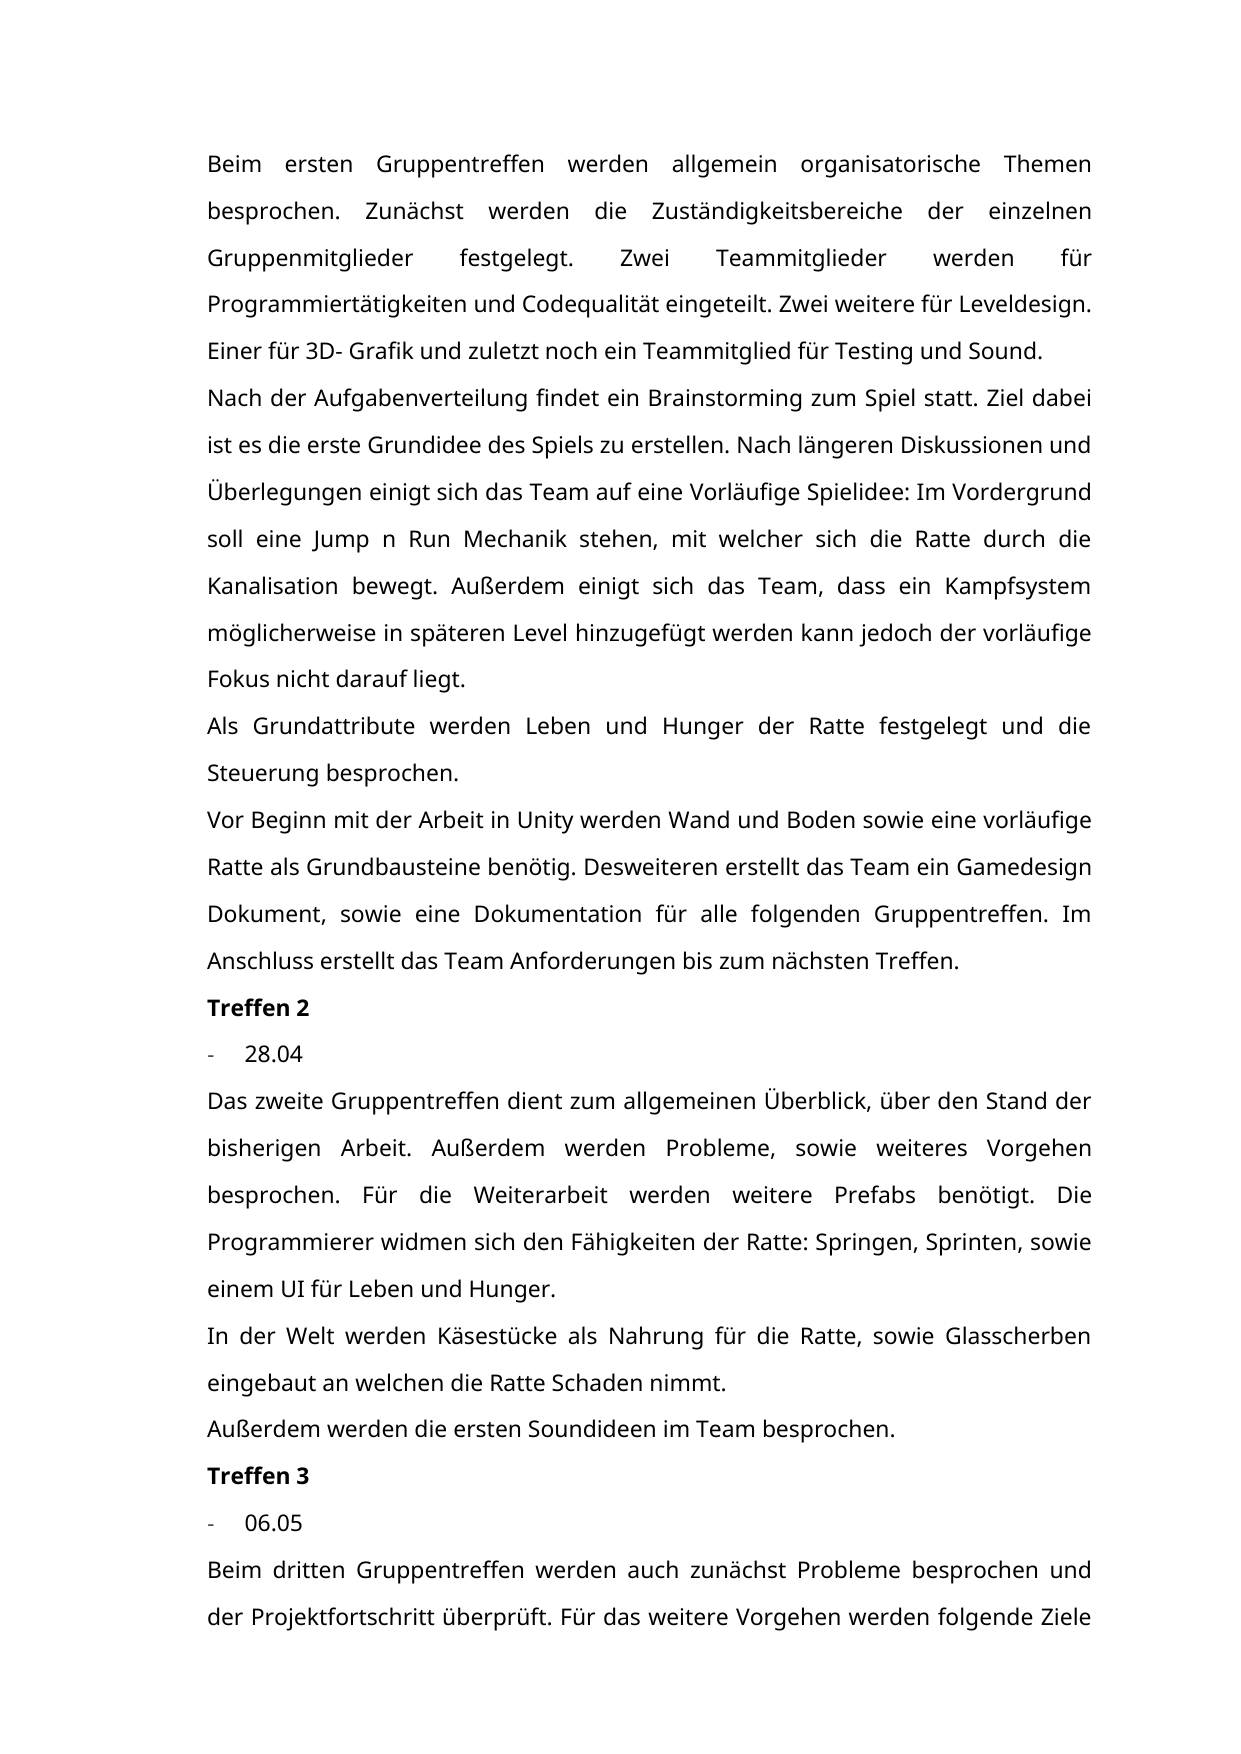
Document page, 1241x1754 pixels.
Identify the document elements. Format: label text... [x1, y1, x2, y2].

text Vor Beginn mit der Arbeit in Unity werden Wand und Boden sowie eine vorläufige Ratte als Grundbausteine benötig. Desweiteren erstellt das Team ein Gamedesign Dokument, sowie eine Dokumentation für alle folgenden Gruppentreffen. Im Anschluss erstellt das Team Anforderungen bis zum nächsten Treffen. [207, 804, 1092, 976]
text Treffen 3 [207, 1460, 1092, 1491]
text Nach der Aufgabenverteilung findet ein Brainstorming zum Spiel statt. Ziel dabei ist es die erste Grundidee des Spiels zu erstellen. Nach längeren Diskussionen und Überlegungen einigt sich das Team auf eine Vorläufige Spielidee: Im Vordergrund soll eine Jump n Run Mechanik stehen, mit welcher sich die Ratte durch die Kanalisation bewegt. Außerdem einigt sich das Team, dass ein Kampfsystem möglicherweise in späteren Level hinzugefügt werden kann jedoch der vorläufige Fokus nicht darauf liegt. [207, 382, 1092, 694]
list 28.04 [207, 1038, 1092, 1069]
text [207, 1554, 1092, 1632]
text Beim ersten Gruppentreffen werden allgemein organisatorische Themen besprochen. Zunächst werden die Zuständigkeitsbereiche der einzelnen Gruppenmitglieder festgelegt. Zwei Teammitglieder werden für Programmiertätigkeiten und Codequalität eingeteilt. Zwei weitere für Leveldesign. Einer für 3D- Grafik und zuletzt noch ein Teammitglied für Testing und Sound. [207, 148, 1092, 366]
text Außerdem werden die ersten Soundideen im Team besprochen. [207, 1413, 1092, 1444]
text Als Grundattribute werden Leben und Hunger der Ratte festgelegt und die Steuerung besprochen. [207, 710, 1092, 788]
text In der Welt werden Käsestücke als Nahrung für die Ratte, sowie Glasscherben eingebaut an welchen die Ratte Schaden nimmt. [207, 1319, 1092, 1398]
list 06.05 [207, 1507, 1092, 1538]
text Treffen 2 [207, 991, 1092, 1023]
text Das zweite Gruppentreffen dient zum allgemeinen Überblick, über den Stand der bisherigen Arbeit. Außerdem werden Probleme, sowie weiteres Vorgehen besprochen. Für die Weiterarbeit werden weitere Prefabs benötigt. Die Programmierer widmen sich den Fähigkeiten der Ratte: Springen, Sprinten, sowie einem UI für Leben und Hunger. [207, 1085, 1092, 1304]
